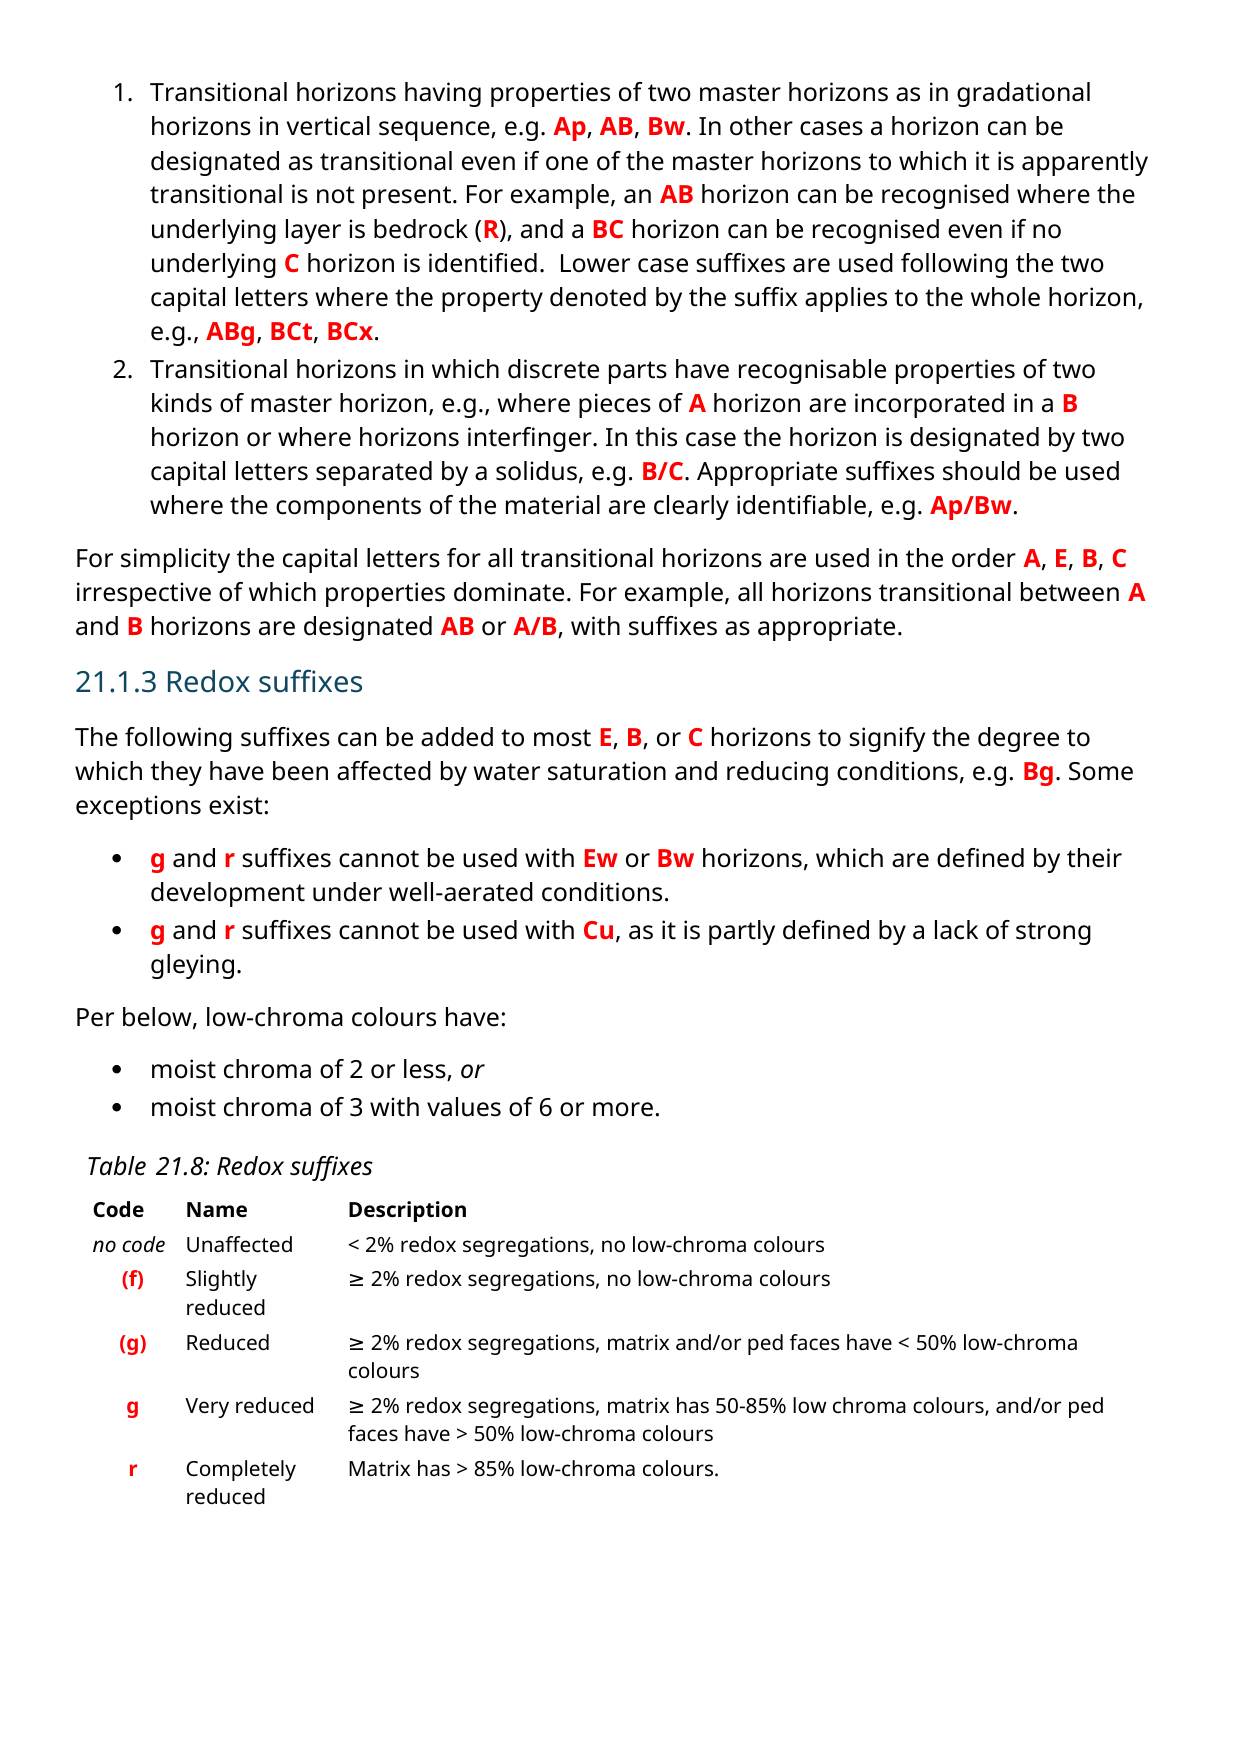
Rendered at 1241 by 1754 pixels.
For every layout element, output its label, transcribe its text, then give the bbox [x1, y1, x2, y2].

list Transitional horizons having properties of two master horizons as in gradational horizons in vertical sequence, e.g. Ap, AB, Bw. In other cases a horizon can be designated as transitional even if one of the master horizons to which it is apparently transitional is not present. For example, an AB horizon can be recognised where the underlying layer is bedrock (R), and a BC horizon can be recognised even if no underlying C horizon is identified. Lower case suffixes are used following the two capital letters where the property denoted by the suffix applies to the whole horizon, e.g., ABg, BCt, BCx. [112, 75, 1165, 347]
text Per below, low-chroma colours have: [75, 999, 1165, 1033]
subtitle 21.1.3 Redox suffixes [75, 661, 1165, 701]
list g and r suffixes cannot be used with Ew or Bw horizons, which are defined by their development under well-aerated conditions. [112, 841, 1165, 909]
table_header Table 21.8: Redox suffixes [75, 1128, 1165, 1517]
list moist chroma of 2 or less, or [112, 1052, 1165, 1086]
list moist chroma of 3 with values of 6 or more. [112, 1090, 1165, 1124]
text For simplicity the capital letters for all transitional horizons are used in the order A, E, B, C irrespective of which properties dominate. For example, all horizons transitional between A and B horizons are designated AB or A/B, with suffixes as appropriate. [75, 540, 1165, 642]
list g and r suffixes cannot be used with Cu, as it is partly defined by a lack of strong gleying. [112, 912, 1165, 981]
text The following suffixes can be added to most E, B, or C horizons to signify the degree to which they have been affected by water saturation and reducing conditions, e.g. Bg. Some exceptions exist: [75, 720, 1165, 822]
list Transitional horizons in which discrete parts have recognisable properties of two kinds of master horizon, e.g., where pieces of A horizon are incorporated in a B horizon or where horizons interfinger. In this case the horizon is designated by two capital letters separated by a solidus, e.g. B/C. Appropriate suffixes should be used where the components of the material are clearly identifiable, e.g. Ap/Bw. [112, 351, 1165, 522]
